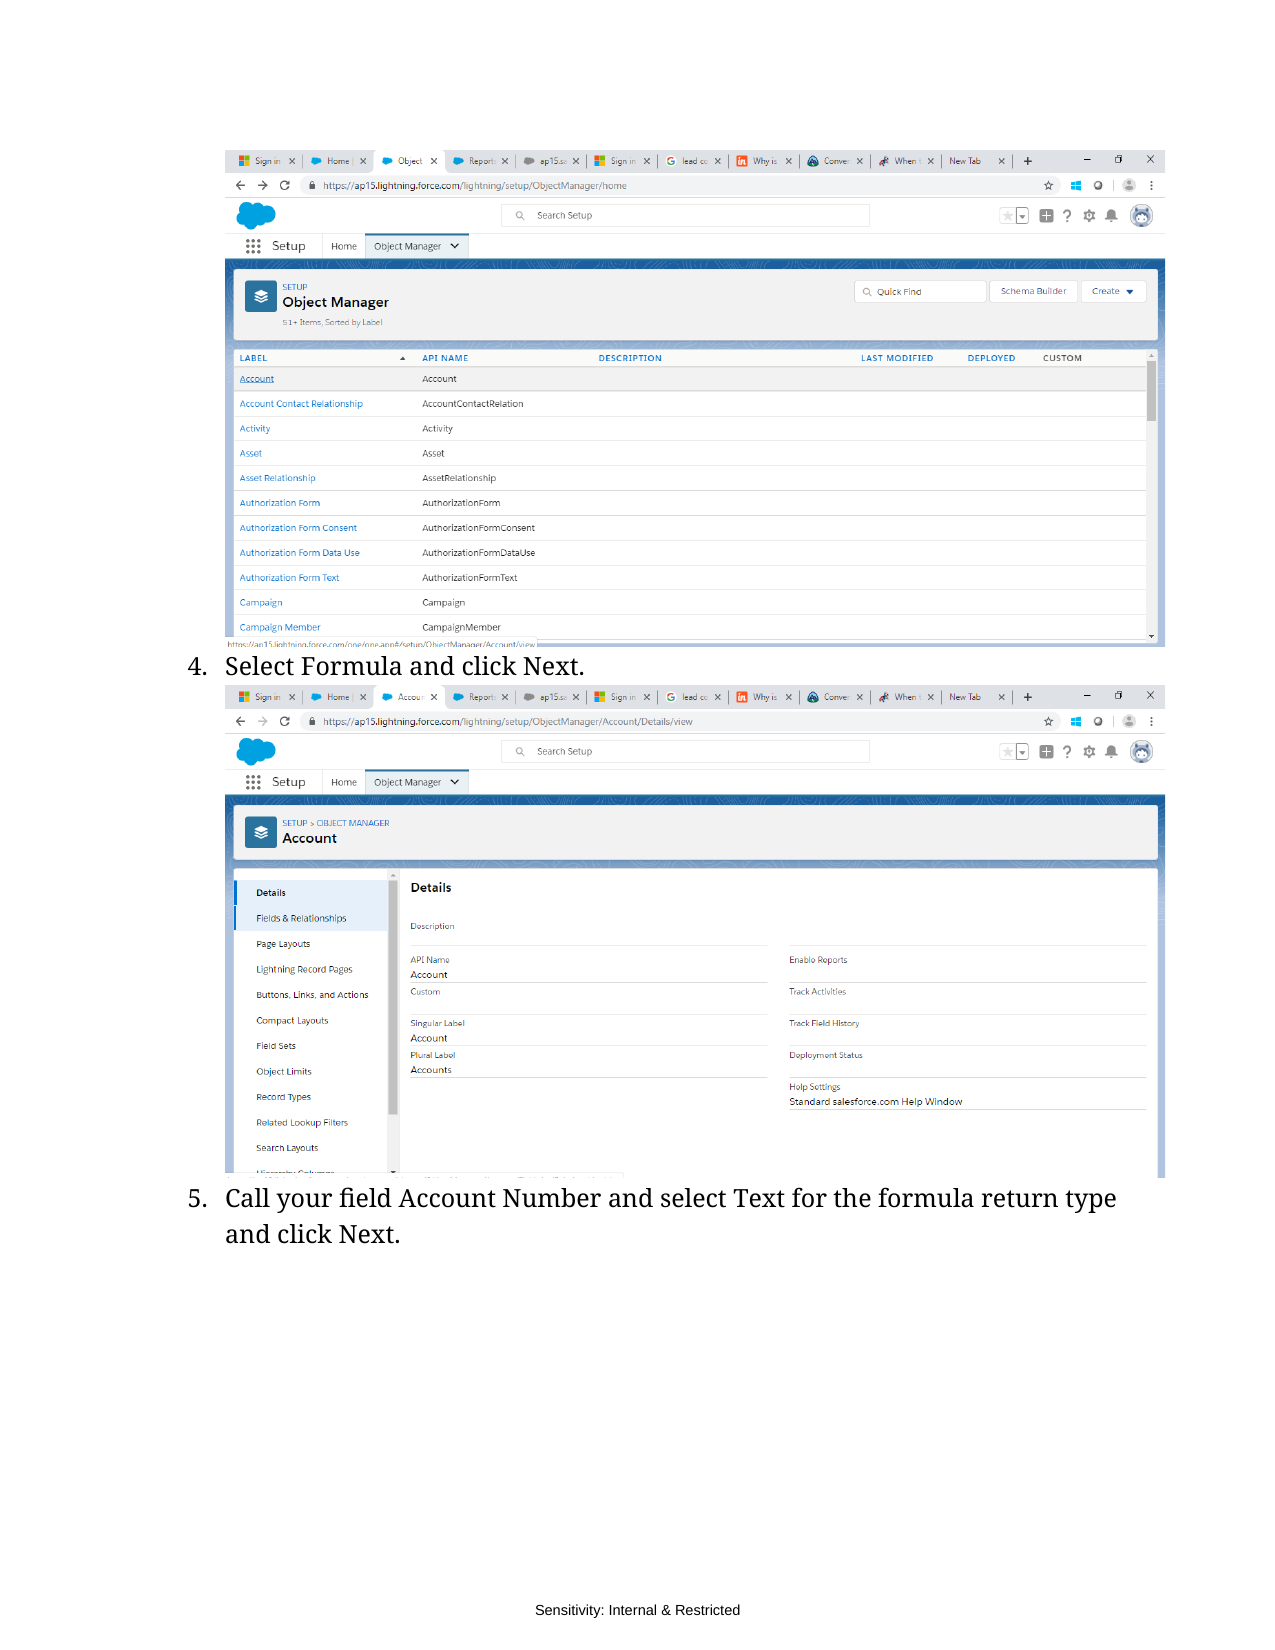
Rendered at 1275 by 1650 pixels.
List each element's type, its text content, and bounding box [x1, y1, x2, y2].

list Select Formula and click Next. [187, 649, 1125, 683]
list Call your field Account Number and select Text for the formula return type and click Next. [187, 1180, 1125, 1251]
picture [225, 150, 1166, 647]
picture [225, 685, 1166, 1178]
